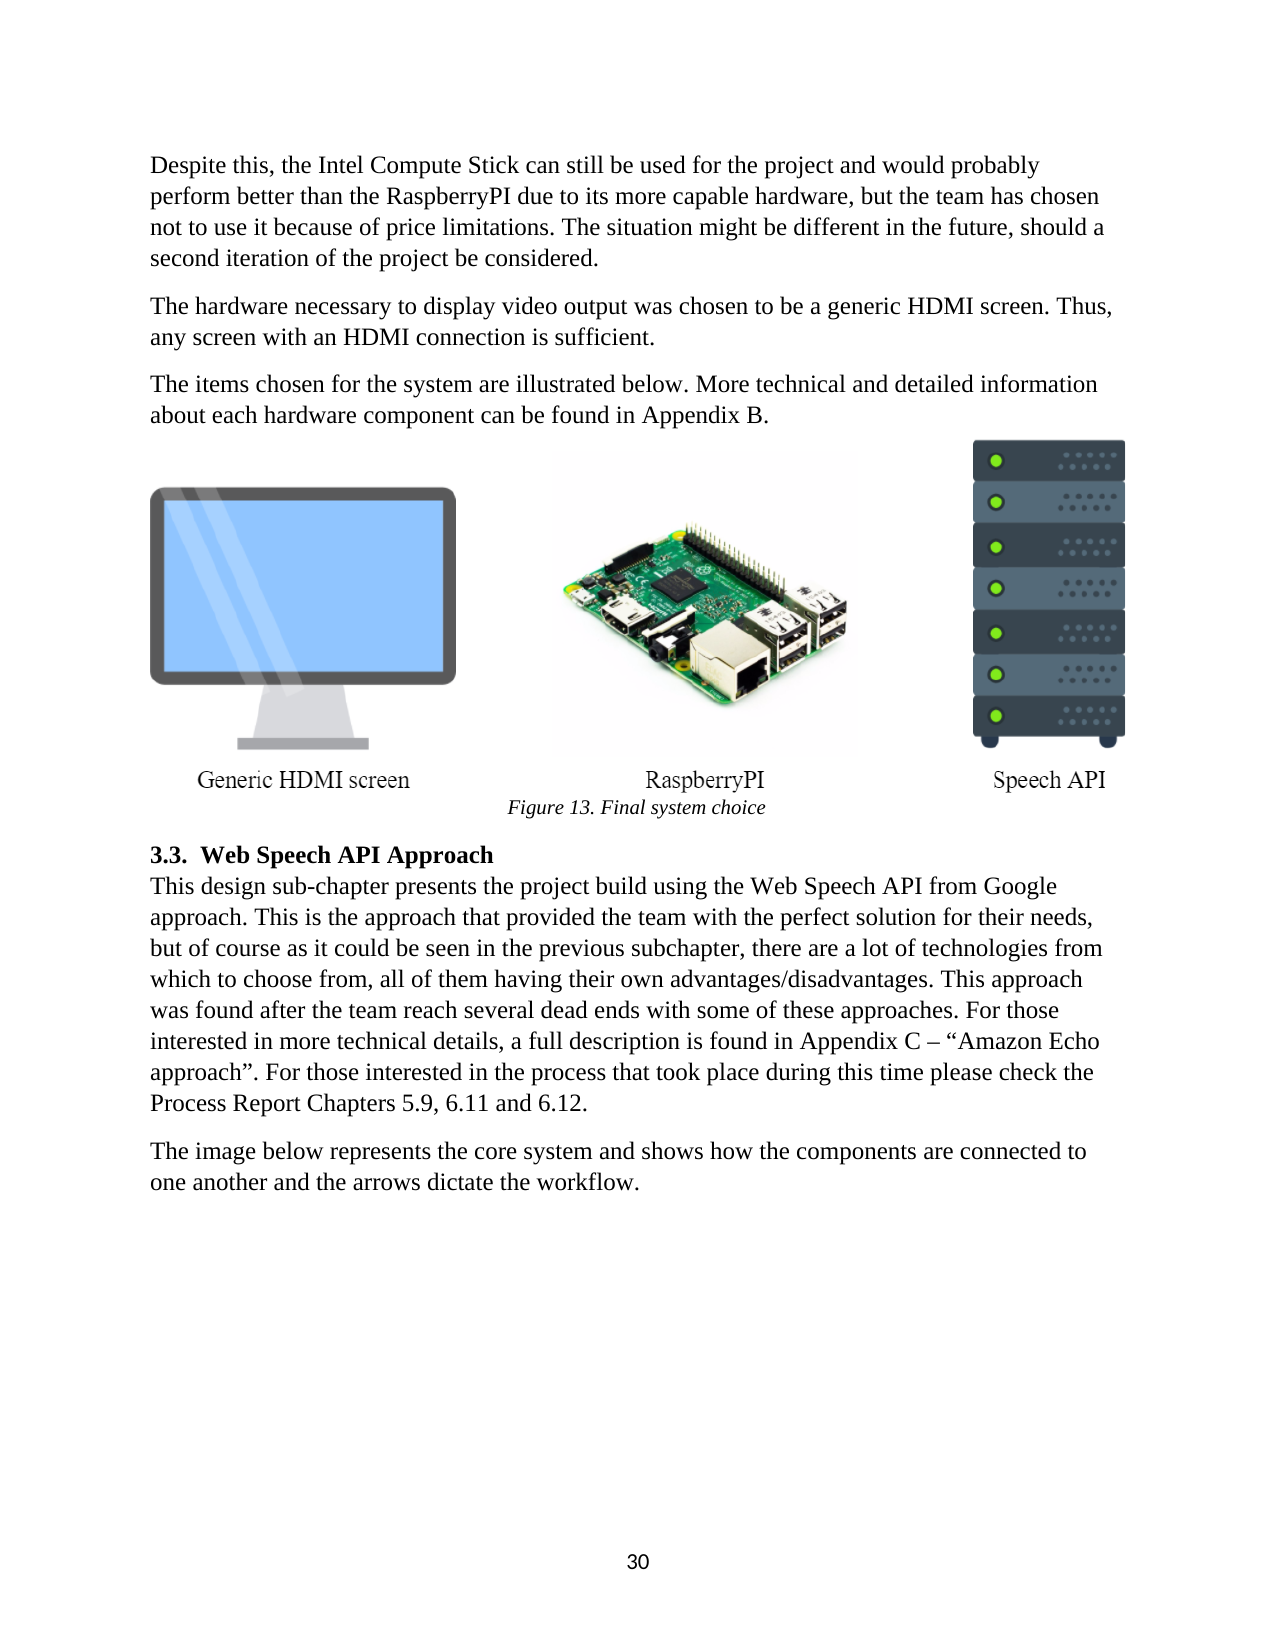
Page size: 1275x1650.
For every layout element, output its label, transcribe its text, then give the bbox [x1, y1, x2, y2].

text The hardware necessary to display video output was chosen to be a generic HDMI screen. Thus, any screen with an HDMI connection is sufficient. [150, 291, 1125, 351]
text The items chosen for the system are illustrated below. More technical and detailed information about each hardware component can be found in Appendix B. [150, 369, 1125, 429]
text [150, 150, 1125, 272]
text The image below represents the core system and shows how the components are connected to one another and the arrows dictate the workflow. [150, 1136, 1125, 1196]
subtitle 3.3. Web Speech API Approach [150, 840, 1125, 868]
text This design sub-chapter presents the project build using the Web Speech API from Google approach. This is the approach that provided the team with the perfect solution for their needs, but of course as it could be seen in the previous subchapter, there are a lot of technologies from which to choose from, all of them having their own advantages/disadvantages. This approach was found after the team reach several dead ends with some of these approaches. For those interested in more technical details, a full description is found in Appendix C – “Amazon Echo approach”. For those interested in the process that took place during this time please check the Process Report Chapters 5.9, 6.11 and 6.12. [150, 871, 1125, 1117]
